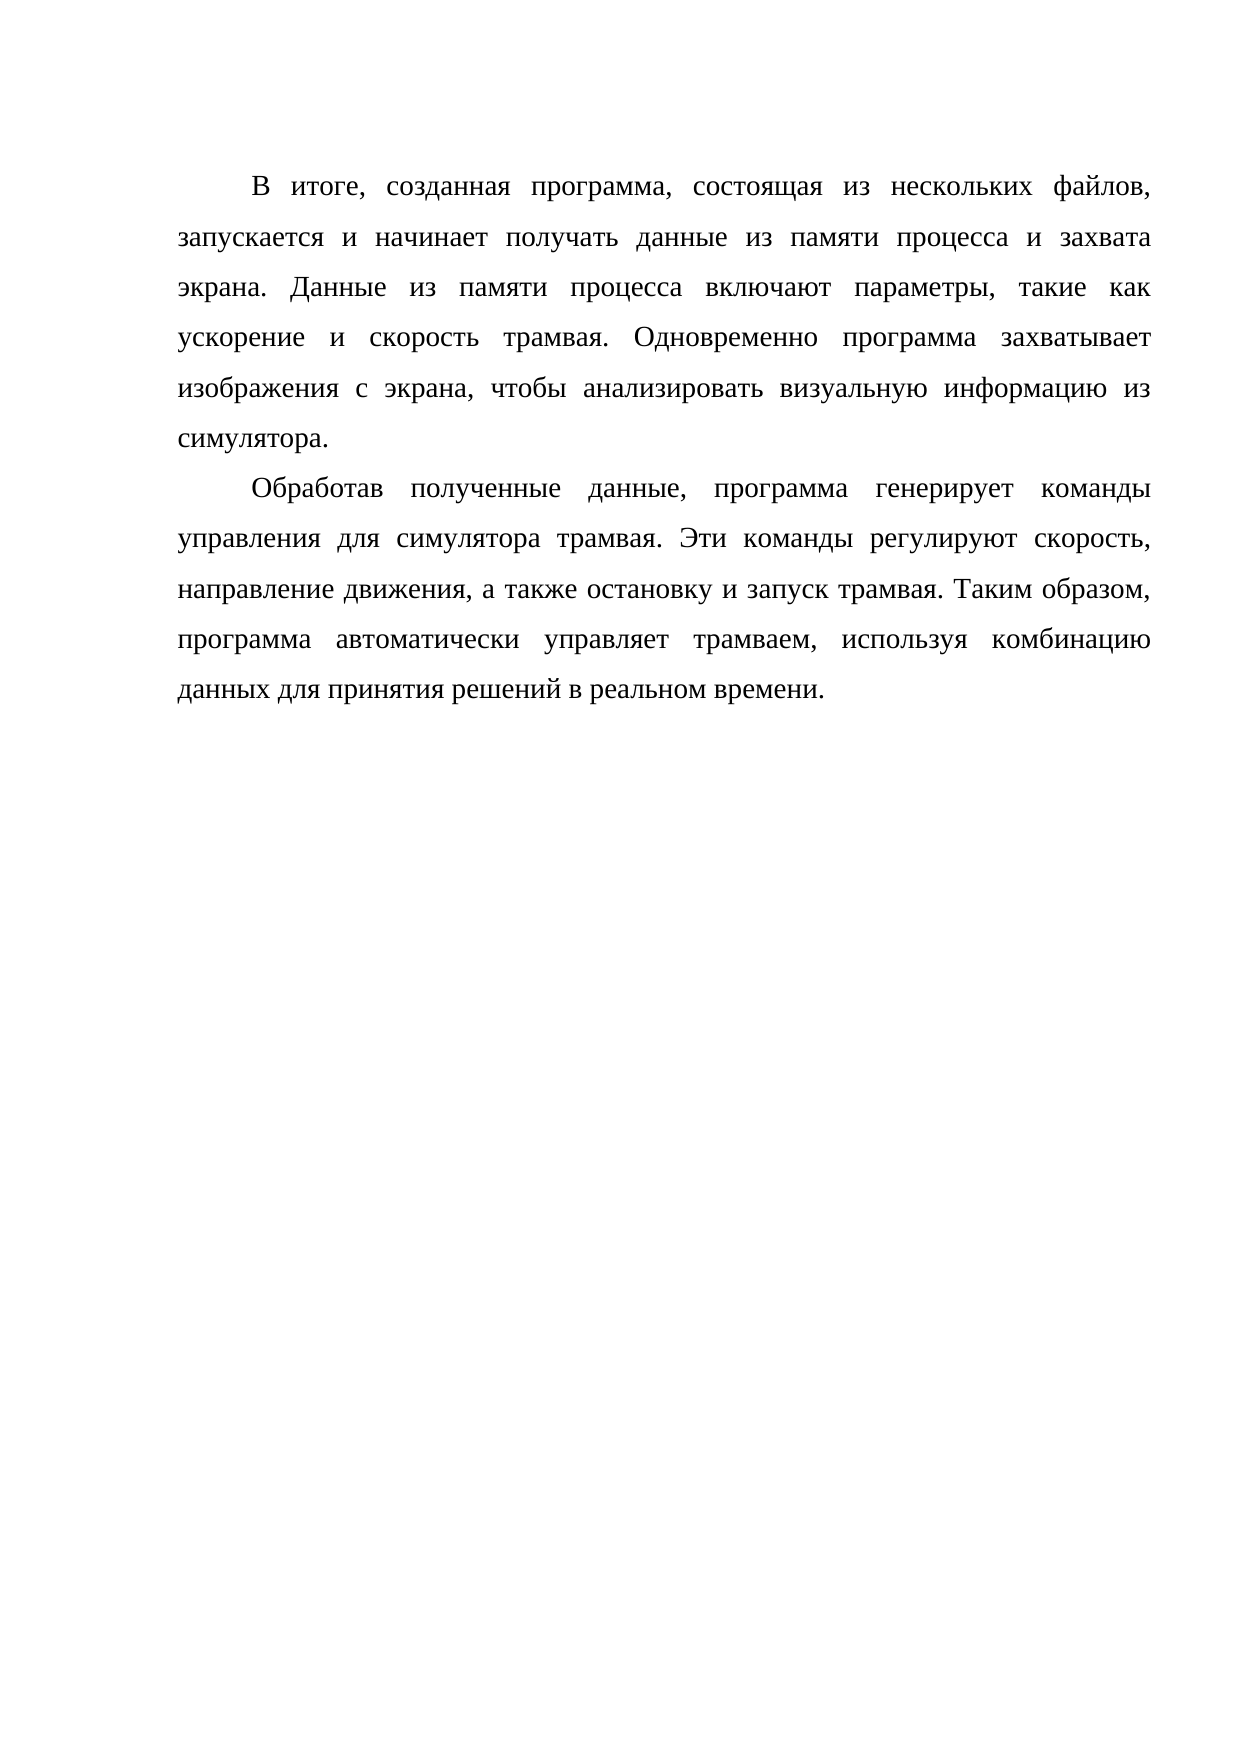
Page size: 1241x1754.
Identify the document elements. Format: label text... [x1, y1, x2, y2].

text В итоге, созданная программа, состоящая из нескольких файлов, запускается и начинает получать данные из памяти процесса и захвата экрана. Данные из памяти процесса включают параметры, такие как ускорение и скорость трамвая. Одновременно программа захватывает изображения с экрана, чтобы анализировать визуальную информацию из симулятора. [177, 168, 1152, 453]
text Обработав полученные данные, программа генерирует команды управления для симулятора трамвая. Эти команды регулируют скорость, направление движения, а также остановку и запуск трамвая. Таким образом, программа автоматически управляет трамваем, используя комбинацию данных для принятия решений в реальном времени. [177, 470, 1152, 705]
